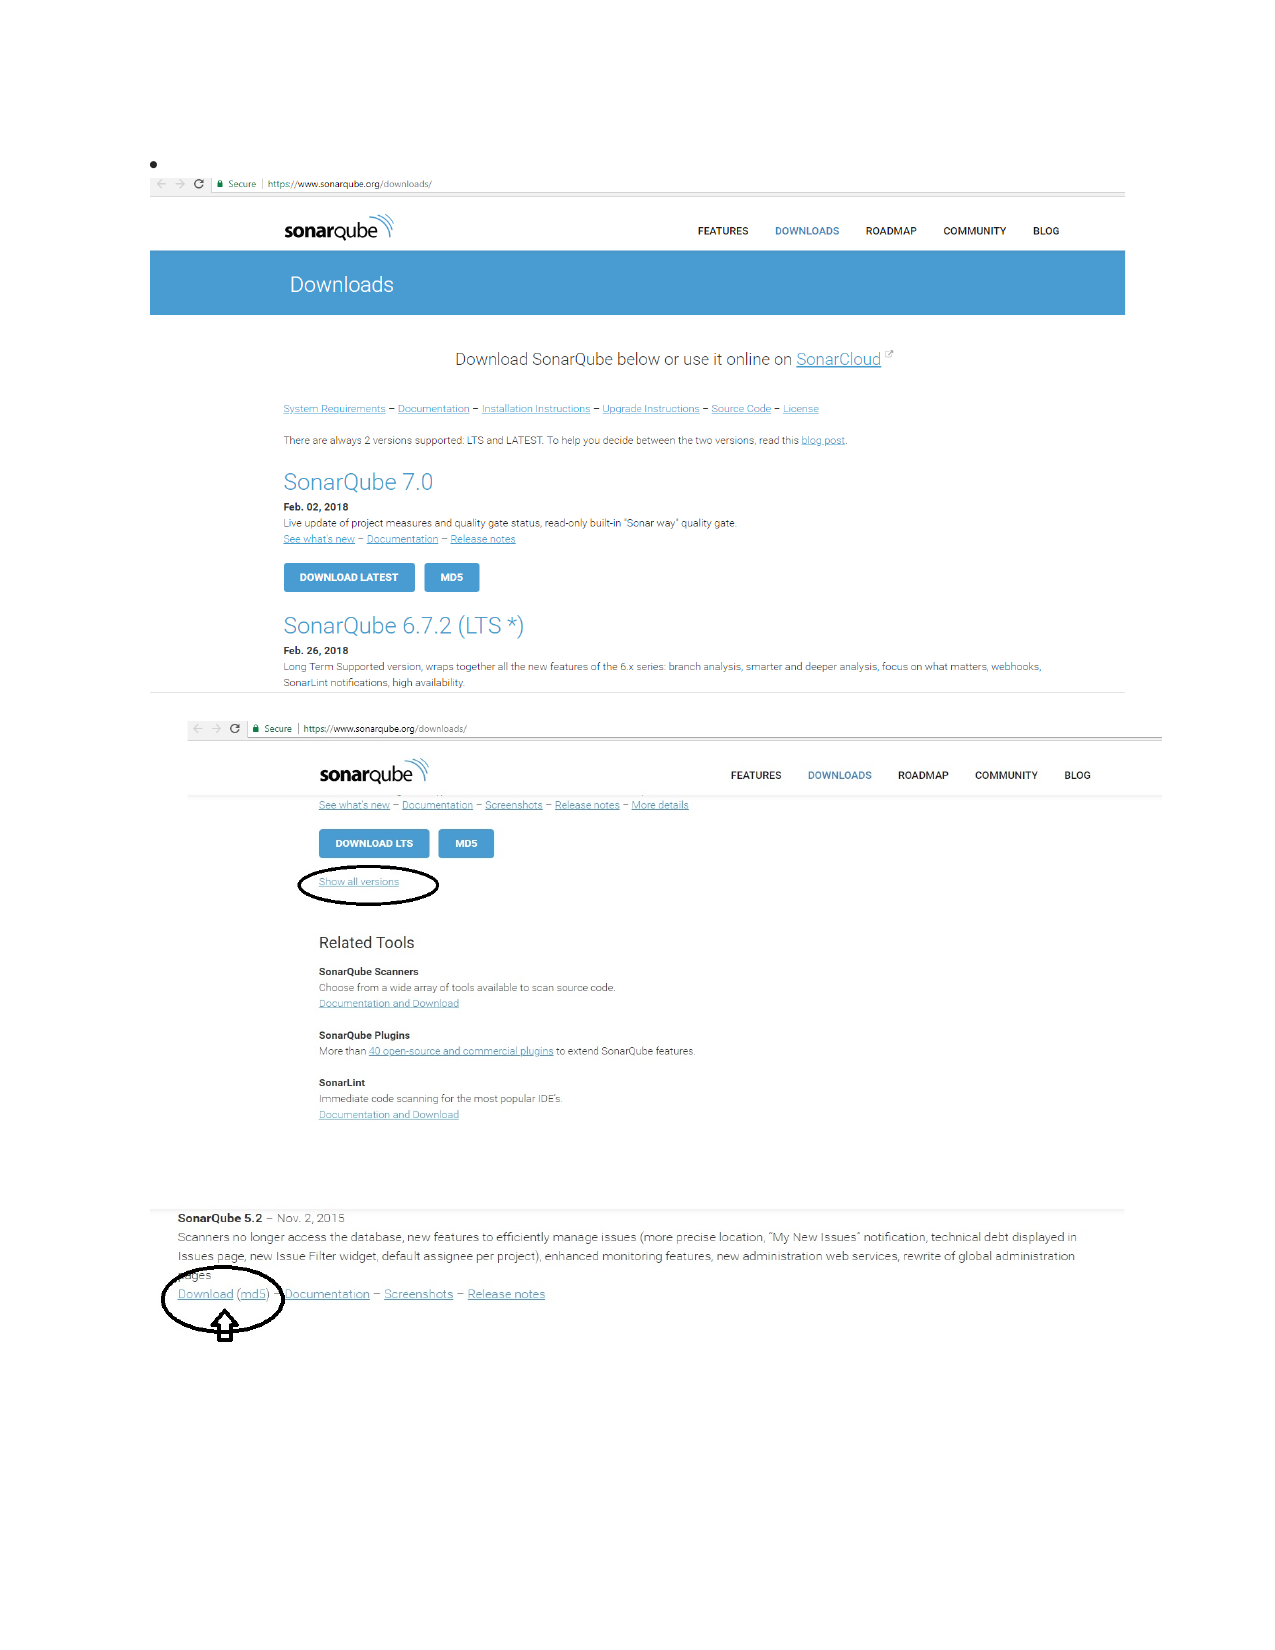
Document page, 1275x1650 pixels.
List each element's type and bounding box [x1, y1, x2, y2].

picture [187, 721, 1162, 1121]
picture [150, 178, 1125, 693]
picture [150, 1203, 1125, 1369]
